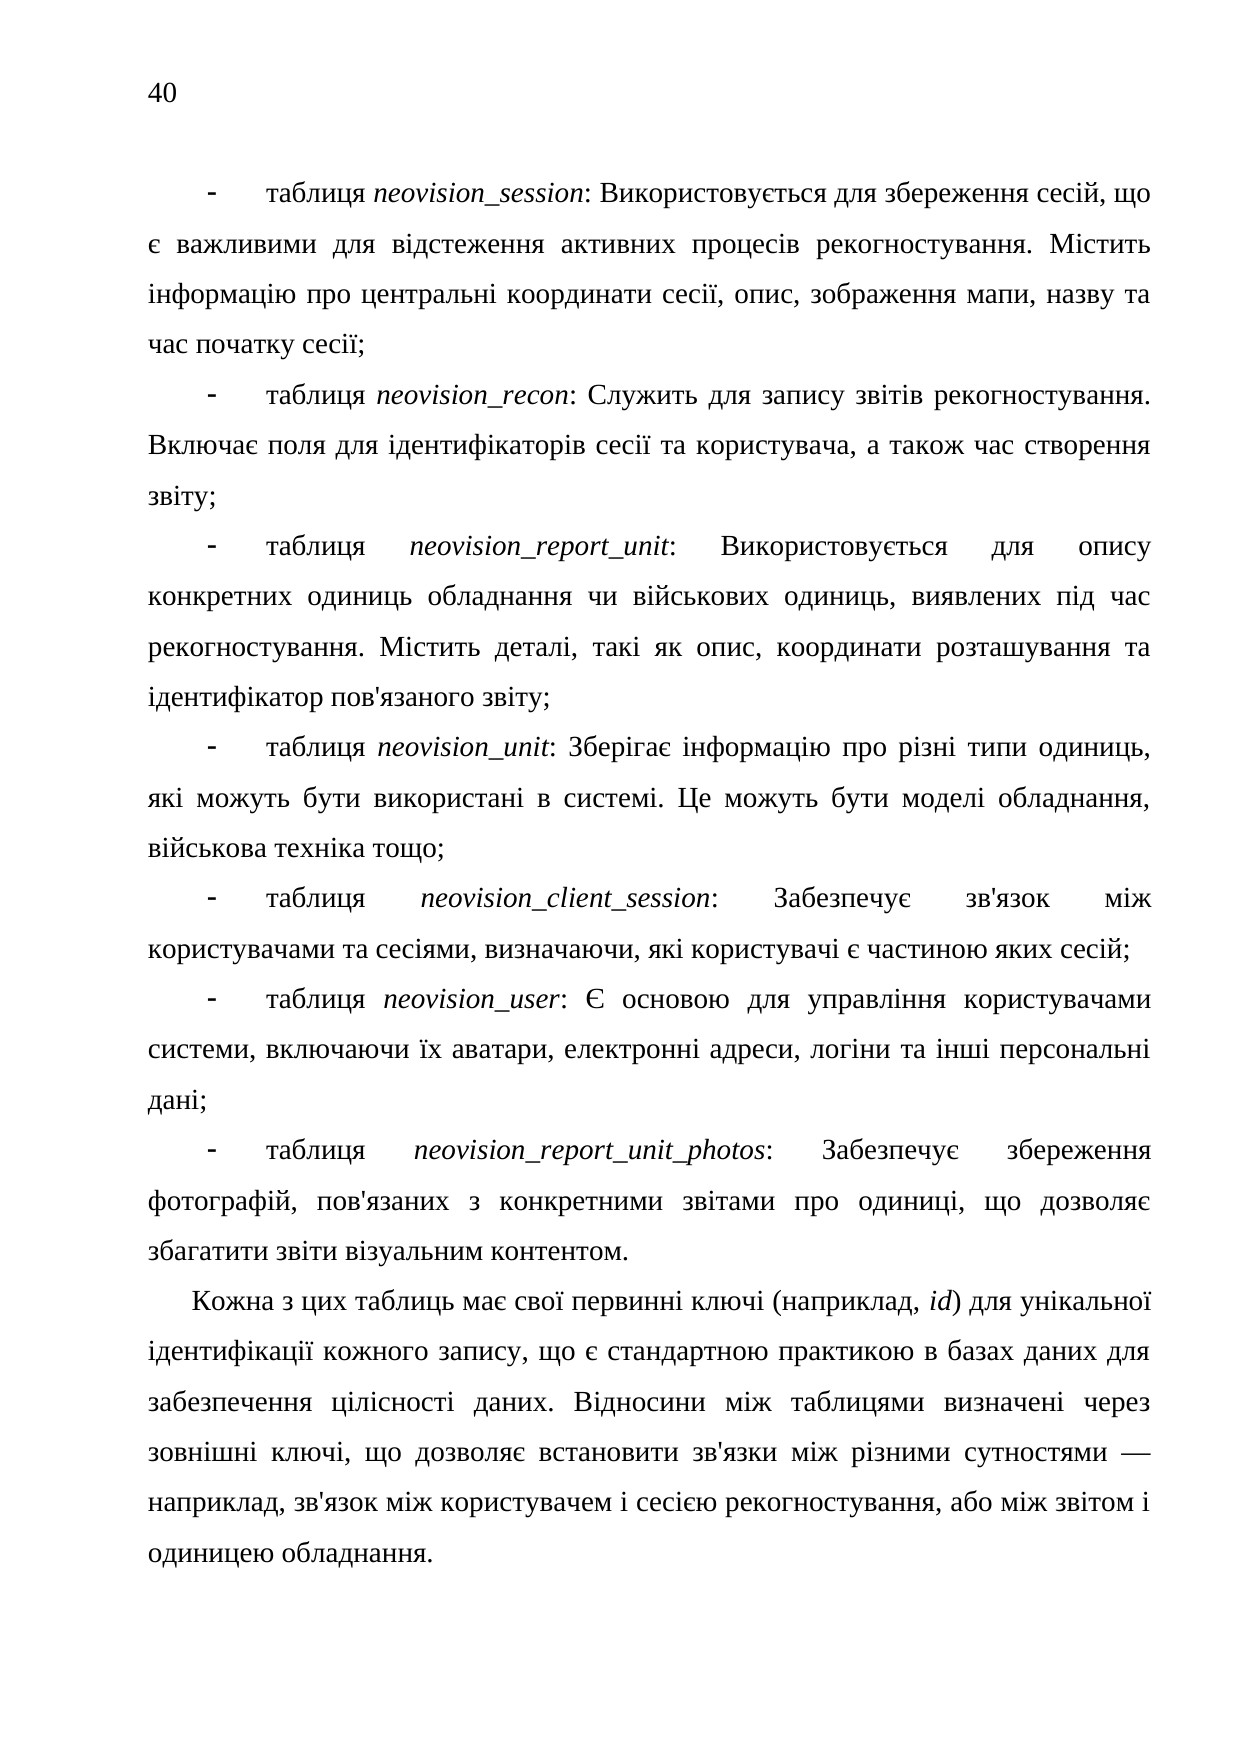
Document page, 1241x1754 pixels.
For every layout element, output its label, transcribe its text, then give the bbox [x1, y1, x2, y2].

list таблиця neovision_report_unit: Використовується для опису конкретних одиниць обладнання чи військових одиниць, виявлених під час рекогностування. Містить деталі, такі як опис, координати розташування та ідентифікатор пов'язаного звіту; [148, 528, 1152, 713]
list таблиця neovision_report_unit_photos: Забезпечує збереження фотографій, пов'язаних з конкретними звітами про одиниці, що дозволяє збагатити звіти візуальним контентом. [148, 1132, 1152, 1266]
list таблиця neovision_user: Є основою для управління користувачами системи, включаючи їх аватари, електронні адреси, логіни та інші персональні дані; [148, 981, 1152, 1115]
list таблиця neovision_recon: Служить для запису звітів рекогностування. Включає поля для ідентифікаторів сесії та користувача, а також час створення звіту; [148, 377, 1152, 511]
list таблиця neovision_unit: Зберігає інформацію про різні типи одиниць, які можуть бути використані в системі. Це можуть бути моделі обладнання, військова техніка тощо; [148, 729, 1152, 864]
text Кожна з цих таблиць має свої первинні ключі (наприклад, id) для унікальної ідентифікації кожного запису, що є стандартною практикою в базах даних для забезпечення цілісності даних. Відносини між таблицями визначені через зовнішні ключі, що дозволяє встановити зв'язки між різними сутностями — наприклад, зв'язок між користувачем і сесією рекогностування, або між звітом і одиницею обладнання. [148, 1283, 1152, 1568]
list таблиця neovision_session: Використовується для збереження сесій, що є важливими для відстеження активних процесів рекогностування. Містить інформацію про центральні координати сесії, опис, зображення мапи, назву та час початку сесії; [148, 176, 1152, 360]
list таблиця neovision_client_session: Забезпечує зв'язок між користувачами та сесіями, визначаючи, які користувачі є частиною яких сесій; [148, 880, 1152, 964]
